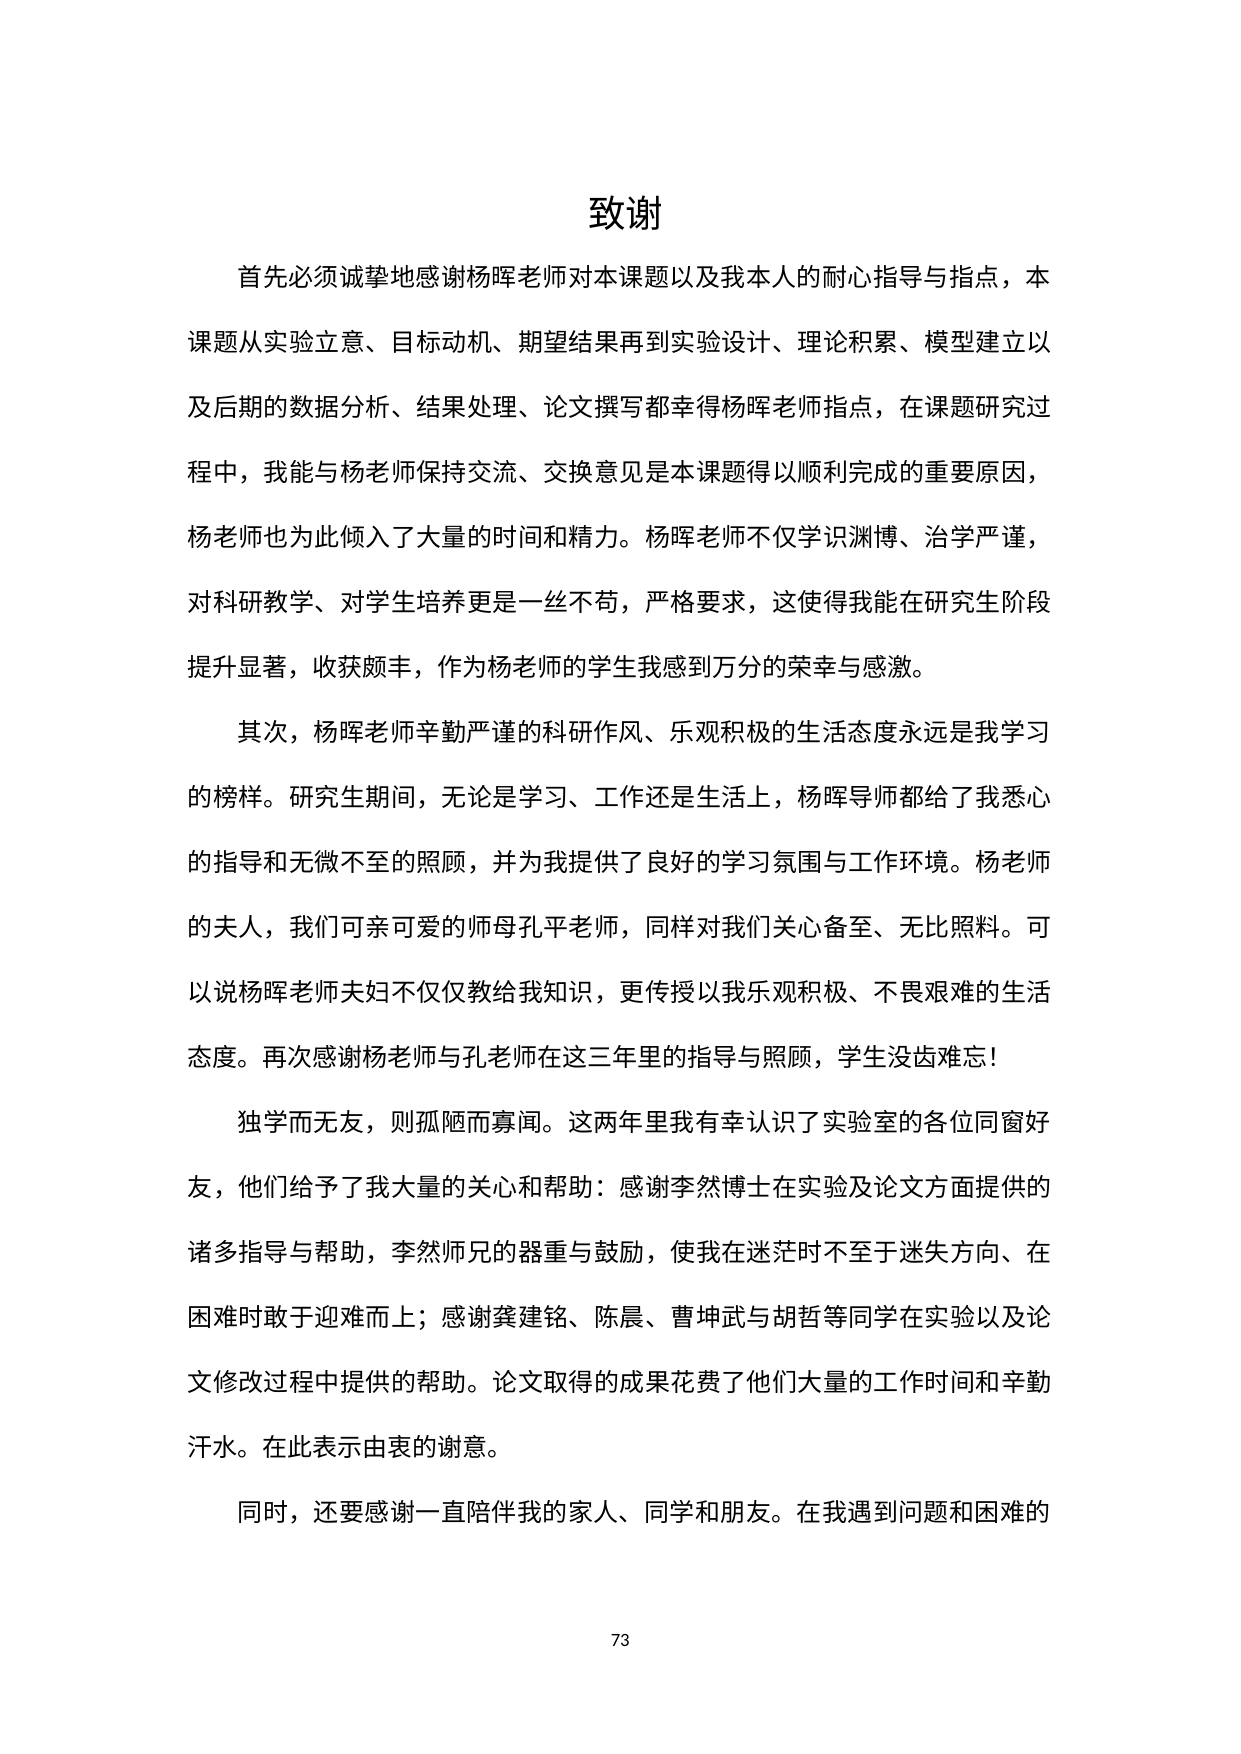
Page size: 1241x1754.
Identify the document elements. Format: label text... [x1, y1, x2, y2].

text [187, 1478, 1053, 1543]
text 独学而无友，则孤陋而寡闻。这两年里我有幸认识了实验室的各位同窗好友，他们给予了我大量的关心和帮助：感谢李然博士在实验及论文方面提供的诸多指导与帮助，李然师兄的器重与鼓励，使我在迷茫时不至于迷失方向、在困难时敢于迎难而上；感谢龚建铭、陈晨、曹坤武与胡哲等同学在实验以及论文修改过程中提供的帮助。论文取得的成果花费了他们大量的工作时间和辛勤汗水。在此表示由衷的谢意。 [187, 1088, 1053, 1478]
text 首先必须诚挚地感谢杨晖老师对本课题以及我本人的耐心指导与指点，本课题从实验立意、目标动机、期望结果再到实验设计、理论积累、模型建立以及后期的数据分析、结果处理、论文撰写都幸得杨晖老师指点，在课题研究过程中，我能与杨老师保持交流、交换意见是本课题得以顺利完成的重要原因，杨老师也为此倾入了大量的时间和精力。杨晖老师不仅学识渊博、治学严谨，对科研教学、对学生培养更是一丝不苟，严格要求，这使得我能在研究生阶段提升显著，收获颇丰，作为杨老师的学生我感到万分的荣幸与感激。 [187, 243, 1053, 698]
text 致谢 [198, 178, 1053, 243]
text 其次，杨晖老师辛勤严谨的科研作风、乐观积极的生活态度永远是我学习的榜样。研究生期间，无论是学习、工作还是生活上，杨晖导师都给了我悉心的指导和无微不至的照顾，并为我提供了良好的学习氛围与工作环境。杨老师的夫人，我们可亲可爱的师母孔平老师，同样对我们关心备至、无比照料。可以说杨晖老师夫妇不仅仅教给我知识，更传授以我乐观积极、不畏艰难的生活态度。再次感谢杨老师与孔老师在这三年里的指导与照顾，学生没齿难忘！ [187, 698, 1053, 1088]
